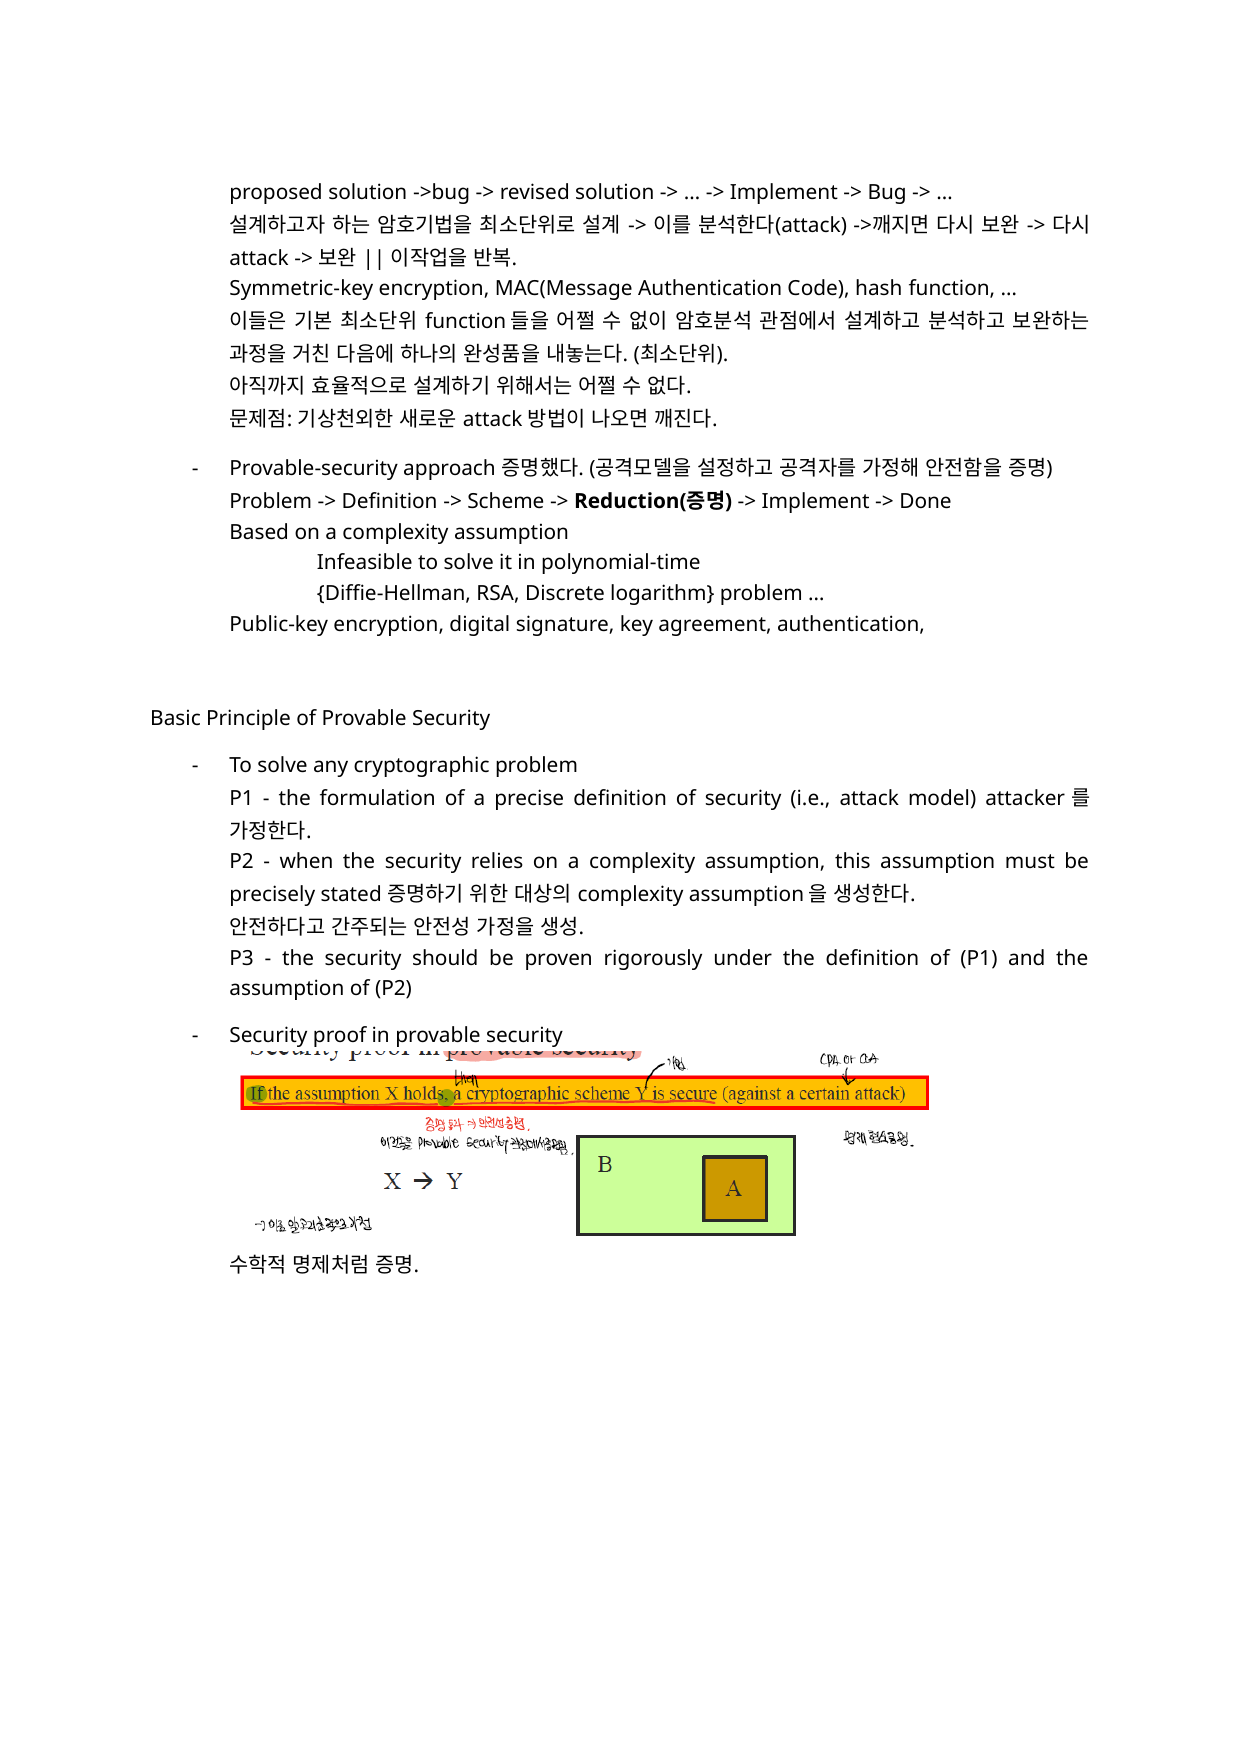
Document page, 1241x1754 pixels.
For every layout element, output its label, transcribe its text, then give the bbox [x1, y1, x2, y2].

text Basic Principle of Provable Security [150, 703, 1090, 732]
list To solve any cryptographic problem P1 - the formulation of a precise definition of security (i.e., attack model) attacker를 가정한다. P2 - when the security relies on a complexity assumption, this assumption must be precisely stated 증명하기 위한 대상의 complexity assumption을 생성한다. 안전하다고 간주되는 안전성 가정을 생성. P3 - the security should be proven rigorously under the definition of (P1) and the assumption of (P2) [192, 751, 1090, 1002]
list Provable-security approach 증명했다. (공격모델을 설정하고 공격자를 가정해 안전함을 증명) Problem -> Definition -> Scheme -> Reduction(증명) -> Implement -> Done Based on a complexity assumption Infeasible to solve it in polynomial-time {Diffie-Hellman, RSA, Discrete logarithm} problem … Public-key encryption, digital signature, key agreement, authentication, [192, 452, 1090, 637]
picture [229, 1051, 938, 1246]
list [192, 177, 1090, 432]
